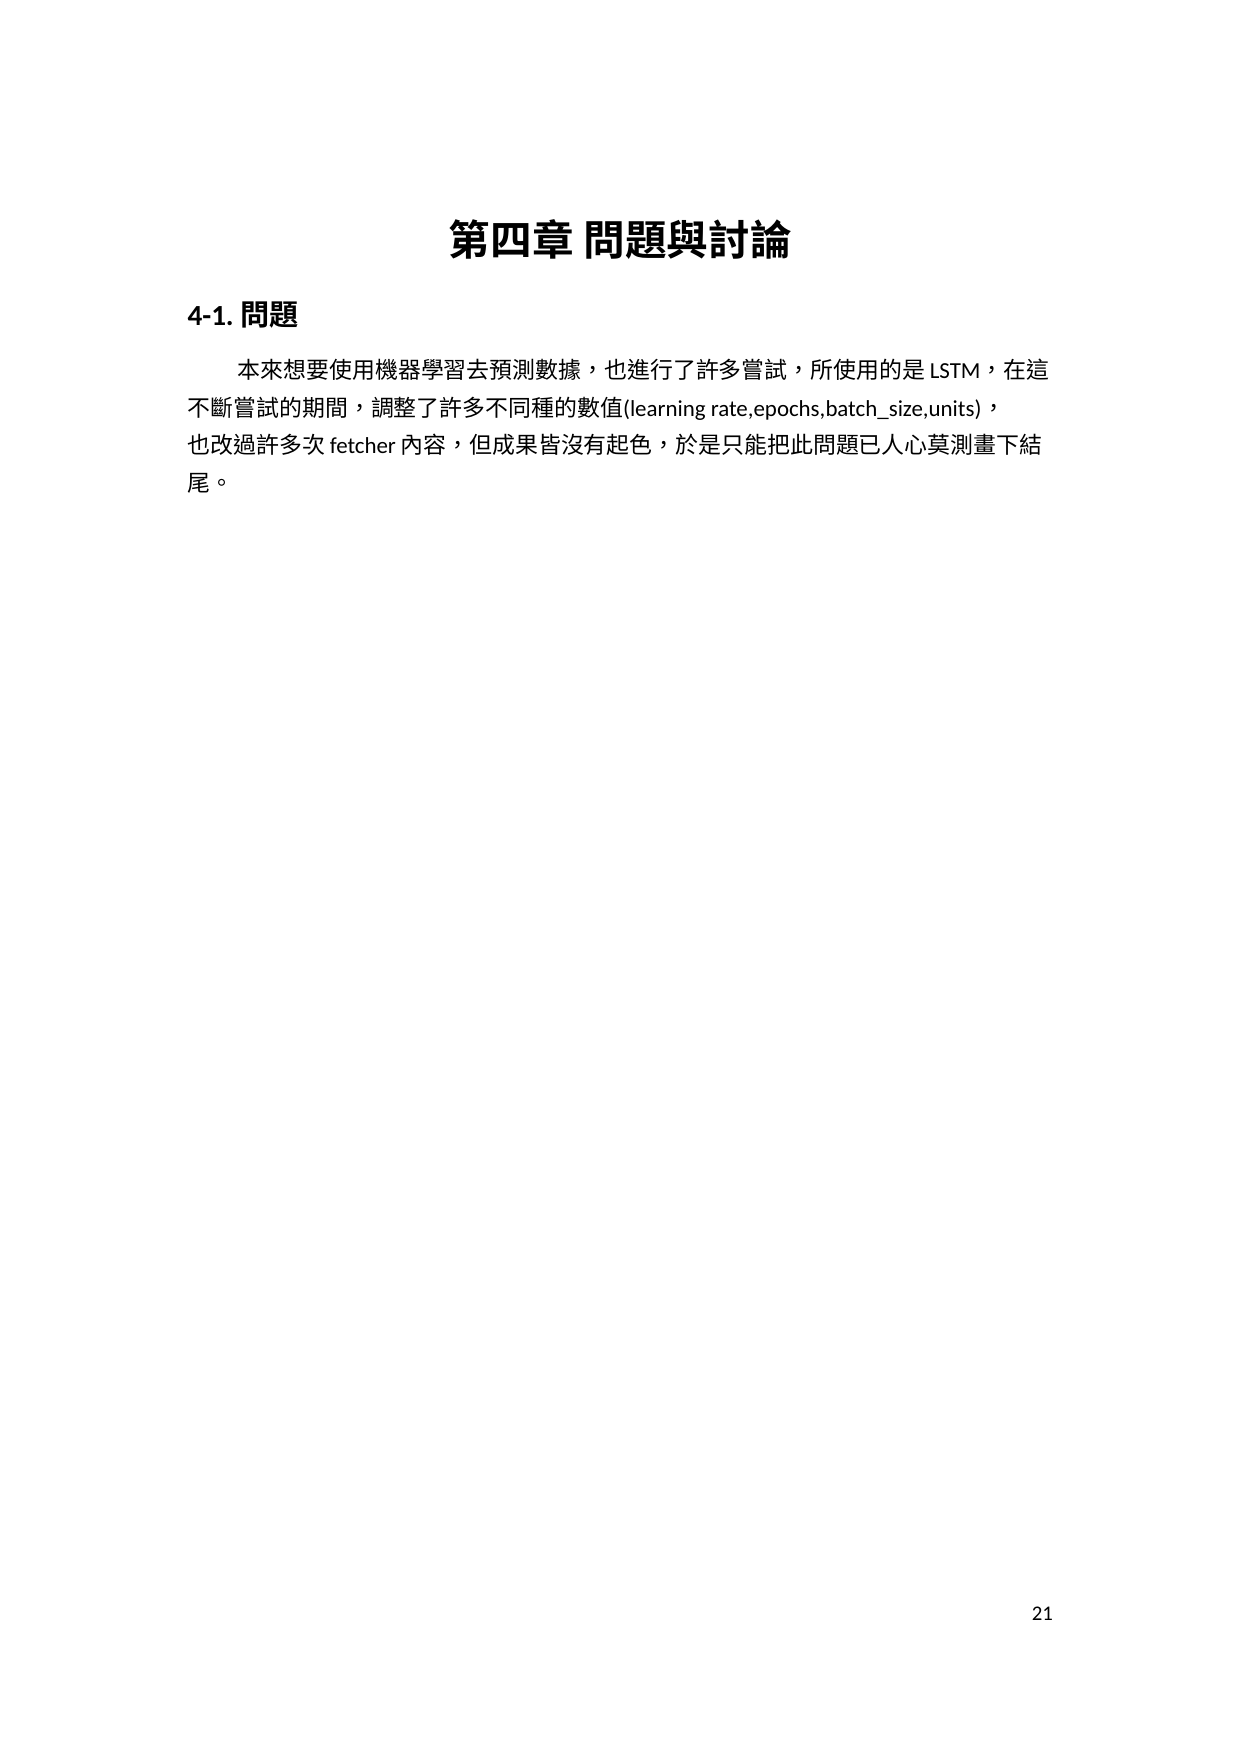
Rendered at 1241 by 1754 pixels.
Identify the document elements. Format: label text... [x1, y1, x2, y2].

text 本來想要使用機器學習去預測數據，也進行了許多嘗試，所使用的是LSTM，在這不斷嘗試的期間，調整了許多不同種的數值(learning rate,epochs,batch_size,units)， [187, 350, 1053, 425]
text 第四章 問題與討論 [187, 200, 1053, 275]
text 也改過許多次fetcher內容，但成果皆沒有起色，於是只能把此問題已人心莫測畫下結尾。 [187, 425, 1053, 500]
text 4-1. 問題 [187, 275, 1053, 350]
